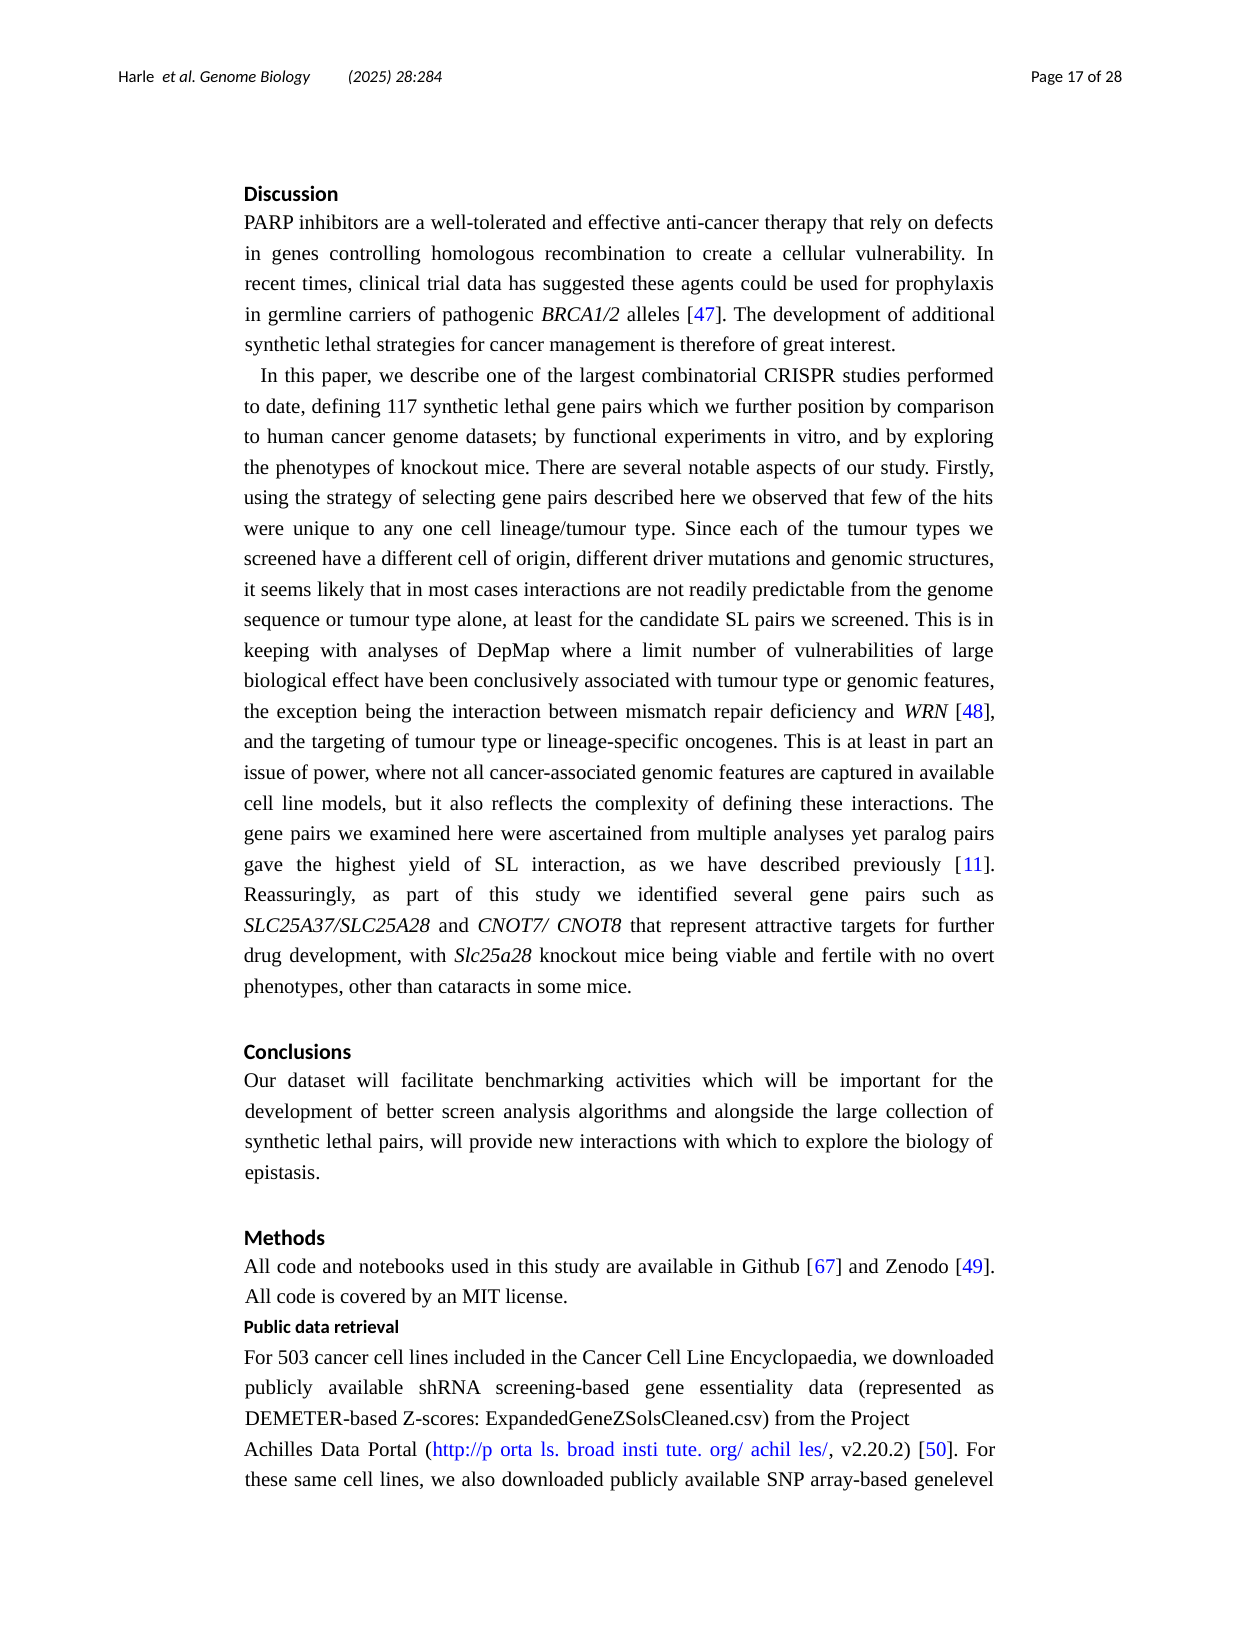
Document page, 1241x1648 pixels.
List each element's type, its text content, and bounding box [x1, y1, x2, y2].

subtitle Public data retrieval [243, 1316, 995, 1338]
subtitle Methods [243, 1224, 995, 1251]
text For 503 cancer cell lines included in the Cancer Cell Line Encyclopaedia, we downloaded publicly available shRNA screening-based gene essentiality data (represented as DEMETER-based Z-scores: ExpandedGeneZSolsCleaned.csv) from the Project [243, 1345, 995, 1430]
text In this paper, we describe one of the largest combinatorial CRISPR studies performed to date, defining 117 synthetic lethal gene pairs which we further position by comparison to human cancer genome datasets; by functional experiments in vitro, and by exploring the phenotypes of knockout mice. There are several notable aspects of our study. Firstly, using the strategy of selecting gene pairs described here we observed that few of the hits were unique to any one cell lineage/tumour type. Since each of the tumour types we screened have a different cell of origin, different driver mutations and genomic structures, it seems likely that in most cases interactions are not readily predictable from the genome sequence or tumour type alone, at least for the candidate SL pairs we screened. This is in keeping with analyses of DepMap where a limit number of vulnerabilities of large biological effect have been conclusively associated with tumour type or genomic features, the exception being the interaction between mismatch repair deficiency and WRN [48], and the targeting of tumour type or lineage-specific oncogenes. This is at least in part an issue of power, where not all cancer-associated genomic features are captured in available cell line models, but it also reflects the complexity of defining these interactions. The gene pairs we examined here were ascertained from multiple analyses yet paralog pairs gave the highest yield of SL interaction, as we have described previously [11]. Reassuringly, as part of this study we identified several gene pairs such as SLC25A37/SLC25A28 and CNOT7/ CNOT8 that represent attractive targets for further drug development, with Slc25a28 knockout mice being viable and fertile with no overt phenotypes, other than cataracts in some mice. [243, 363, 995, 998]
subtitle Conclusions [243, 1038, 995, 1065]
text All code and notebooks used in this study are available in Github [67] and Zenodo [49]. All code is covered by an MIT license. [243, 1254, 995, 1308]
subtitle Discussion [243, 180, 995, 207]
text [243, 1437, 995, 1491]
text Our dataset will facilitate benchmarking activities which will be important for the development of better screen analysis algorithms and alongside the large collection of synthetic lethal pairs, will provide new interactions with which to explore the biology of epistasis. [243, 1068, 995, 1184]
text PARP inhibitors are a well-tolerated and effective anti-cancer therapy that rely on defects in genes controlling homologous recombination to create a cellular vulnerability. In recent times, clinical trial data has suggested these agents could be used for prophylaxis in germline carriers of pathogenic BRCA1/2 alleles [47]. The development of additional synthetic lethal strategies for cancer management is therefore of great interest. [243, 210, 995, 356]
